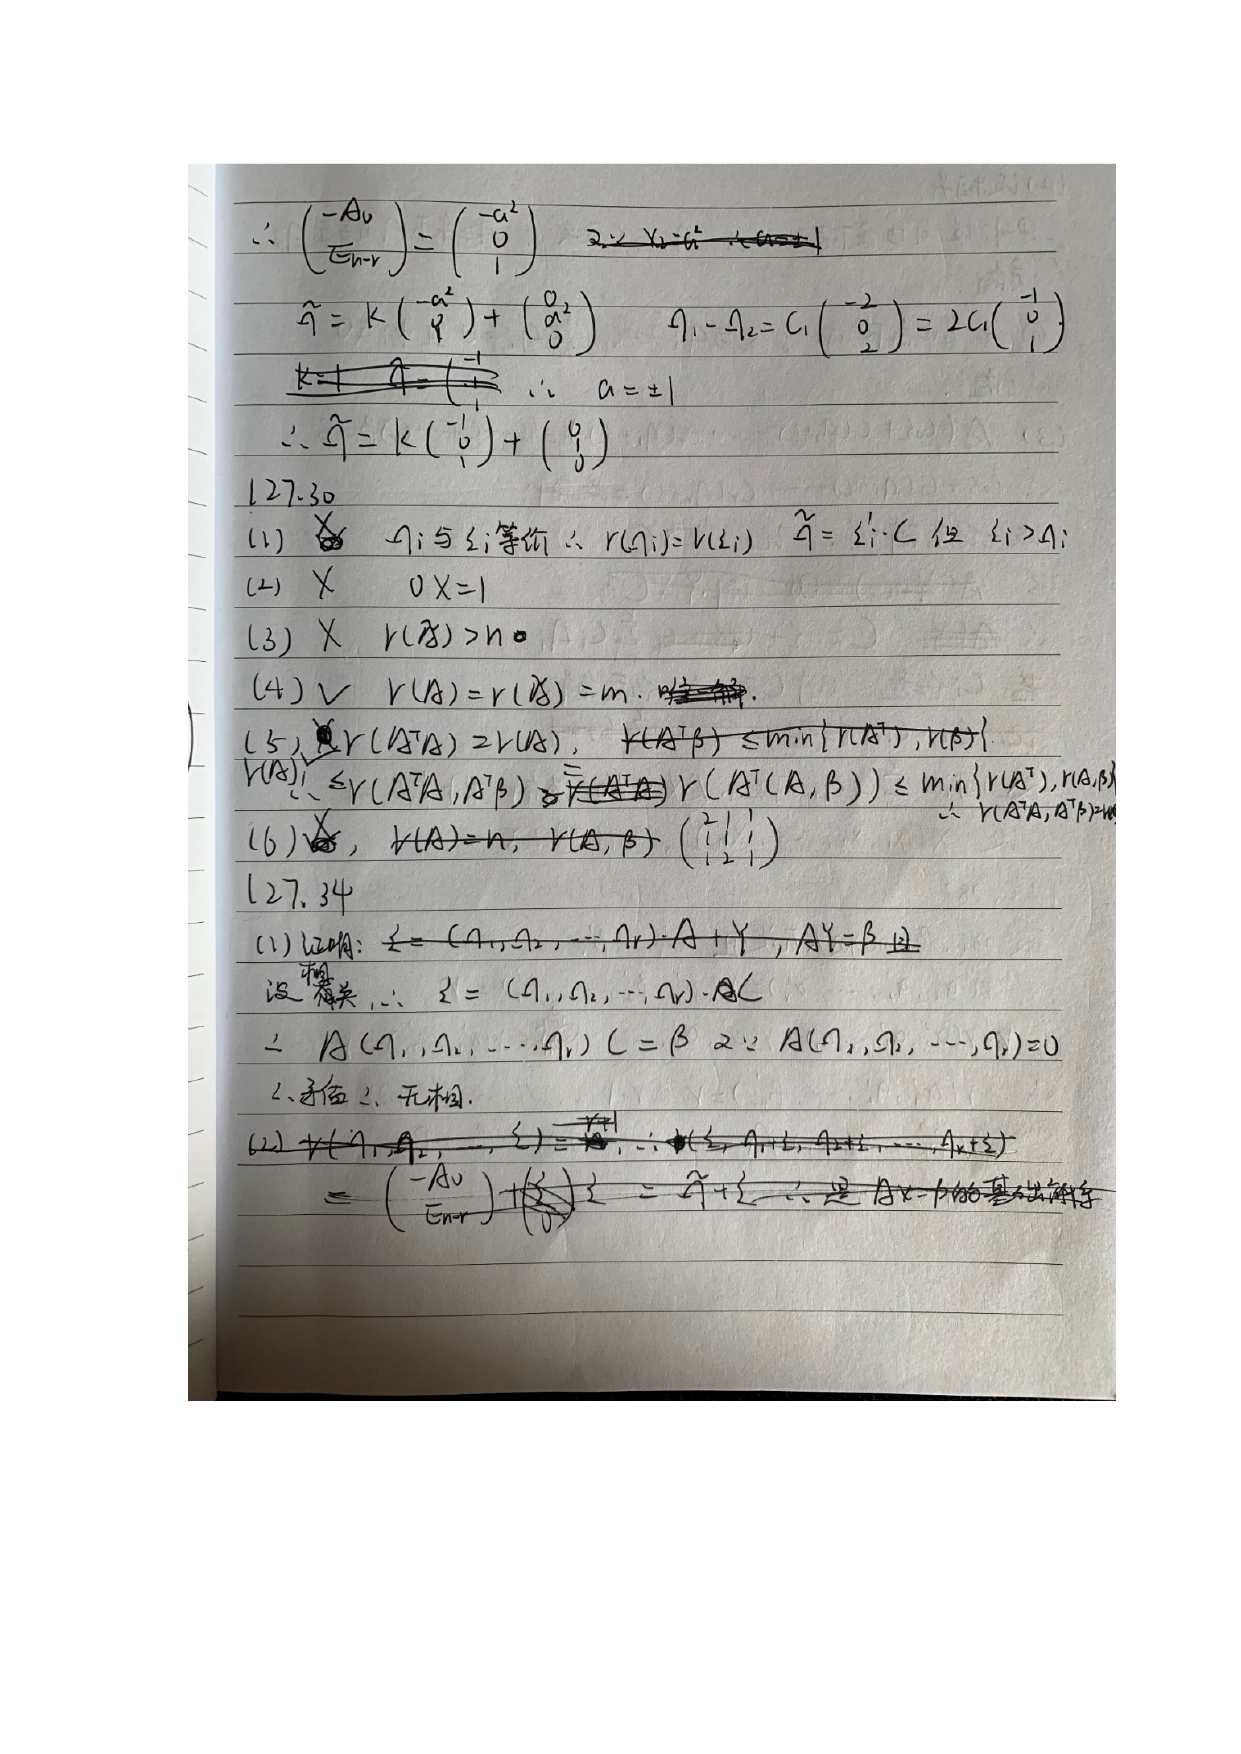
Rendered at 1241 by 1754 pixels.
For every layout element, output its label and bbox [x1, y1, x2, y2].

picture [189, 165, 1116, 1400]
